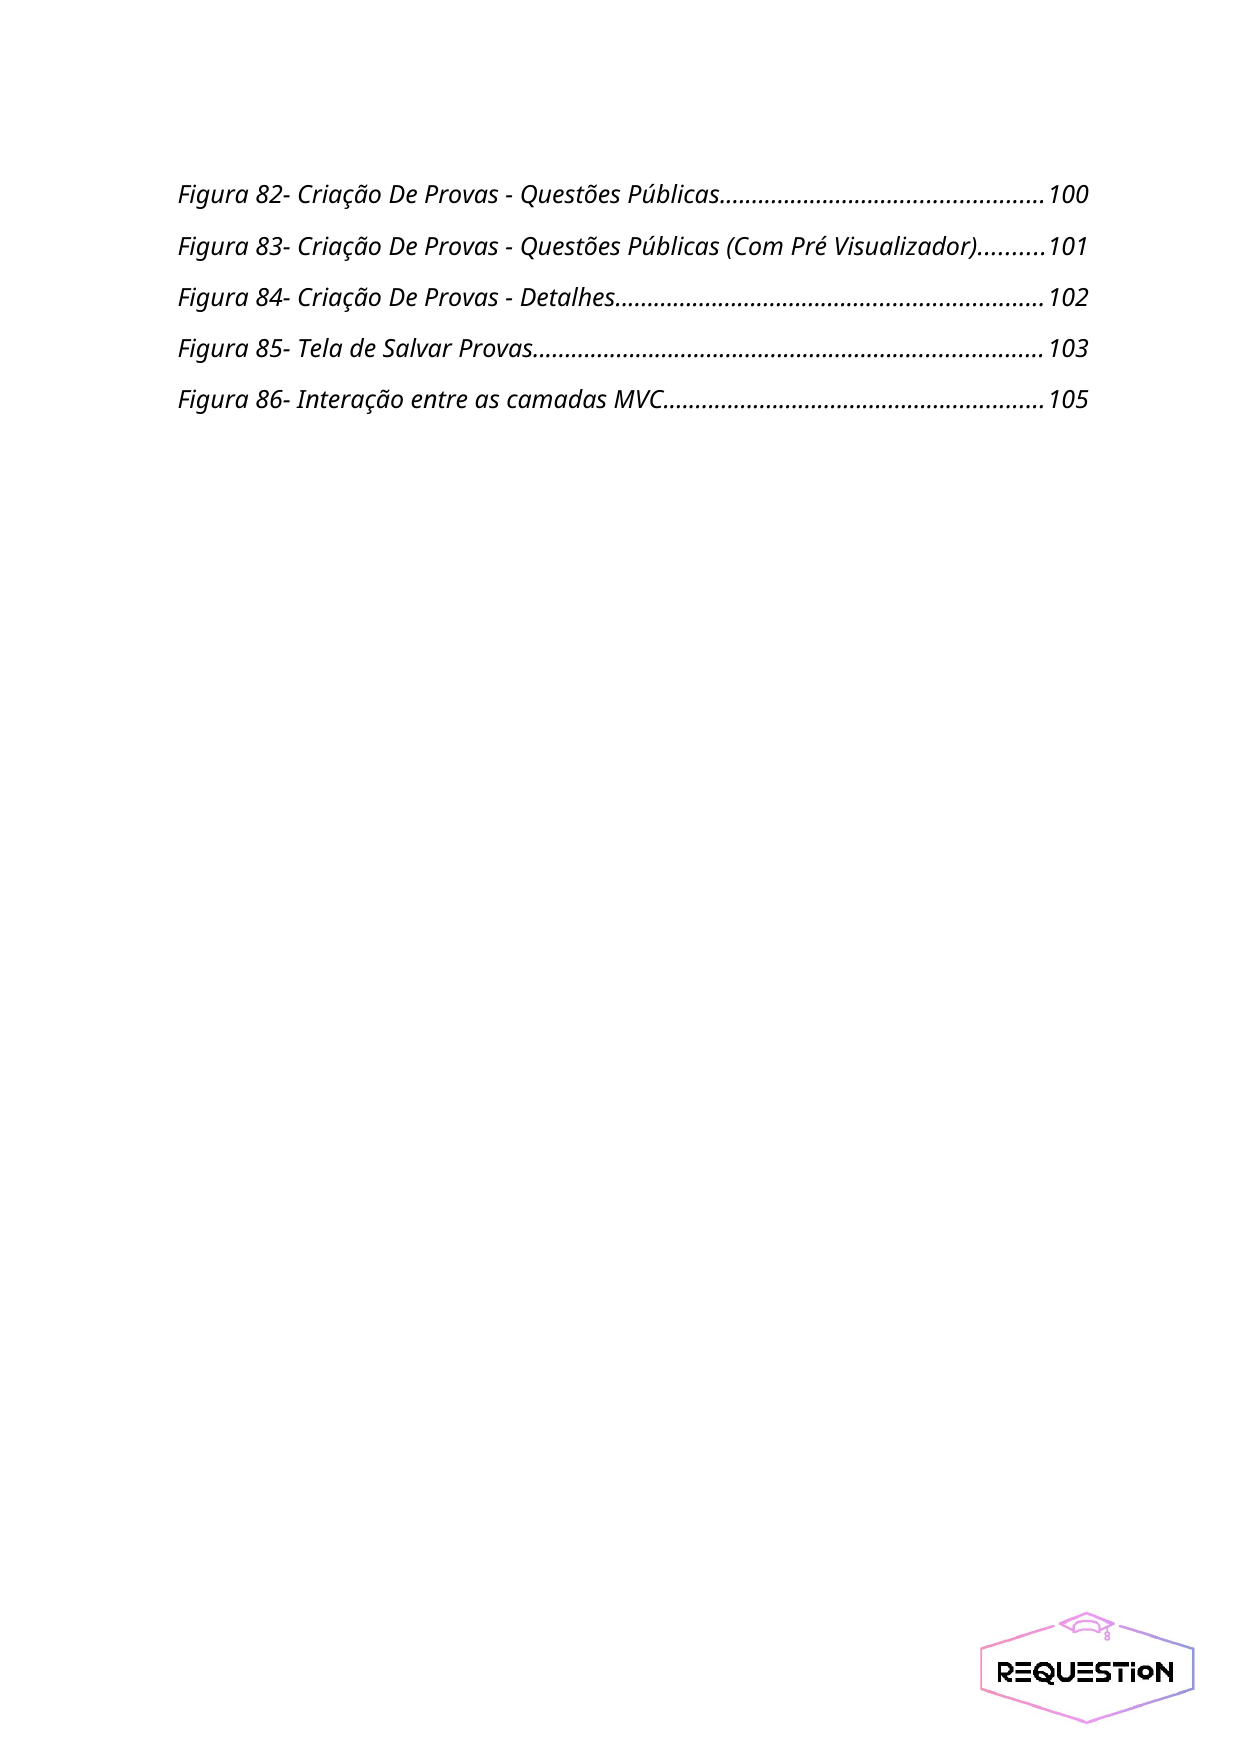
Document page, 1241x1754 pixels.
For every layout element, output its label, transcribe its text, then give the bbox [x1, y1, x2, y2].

text Figura 82- Criação De Provas - Questões Públicas 100 [177, 177, 1092, 211]
text Figura 85- Tela de Salvar Provas 103 [177, 330, 1092, 364]
picture [980, 1608, 1201, 1734]
text Figura 86- Interação entre as camadas MVC 105 [177, 381, 1092, 415]
text Figura 84- Criação De Provas - Detalhes 102 [177, 279, 1092, 313]
text Figura 83- Criação De Provas - Questões Públicas (Com Pré Visualizador) 101 [177, 228, 1092, 262]
